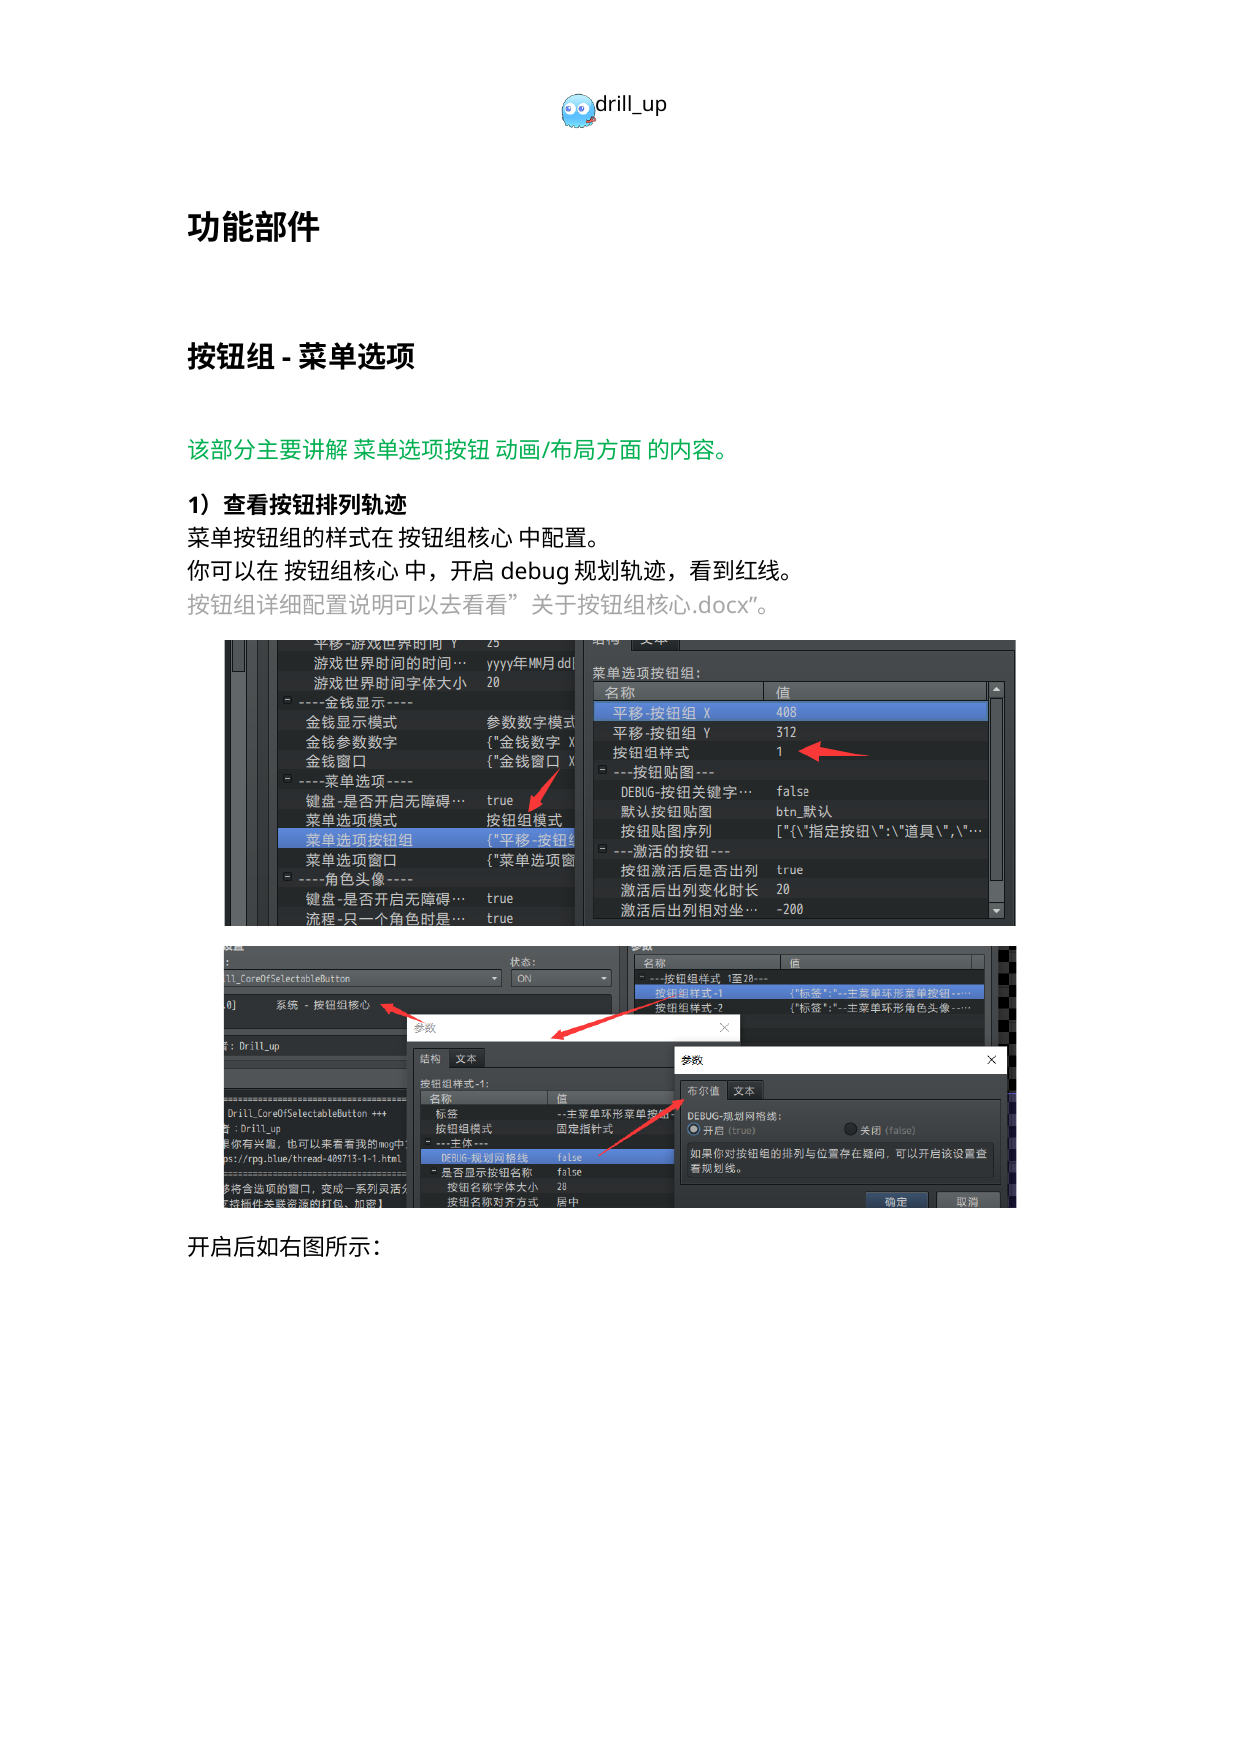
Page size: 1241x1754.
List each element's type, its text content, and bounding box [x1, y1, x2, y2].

subtitle 功能部件 [187, 191, 1053, 259]
text 按钮组详细配置说明可以去看看”关于按钮组核心.docx”。 [187, 586, 1053, 620]
picture [224, 640, 1016, 926]
text 菜单按钮组的样式在 按钮组核心 中配置。 [187, 520, 1053, 553]
text 按钮组 - 菜单选项 [187, 321, 1053, 389]
text 该部分主要讲解 菜单选项按钮 动画/布局方面 的内容。 [187, 432, 1053, 466]
text 你可以在 按钮组核心 中，开启debug规划轨迹，看到红线。 [187, 553, 1053, 586]
picture [556, 88, 597, 130]
text 1）查看按钮排列轨迹 [187, 487, 1053, 520]
text 开启后如右图所示： [187, 1228, 1053, 1262]
picture [223, 946, 1017, 1208]
